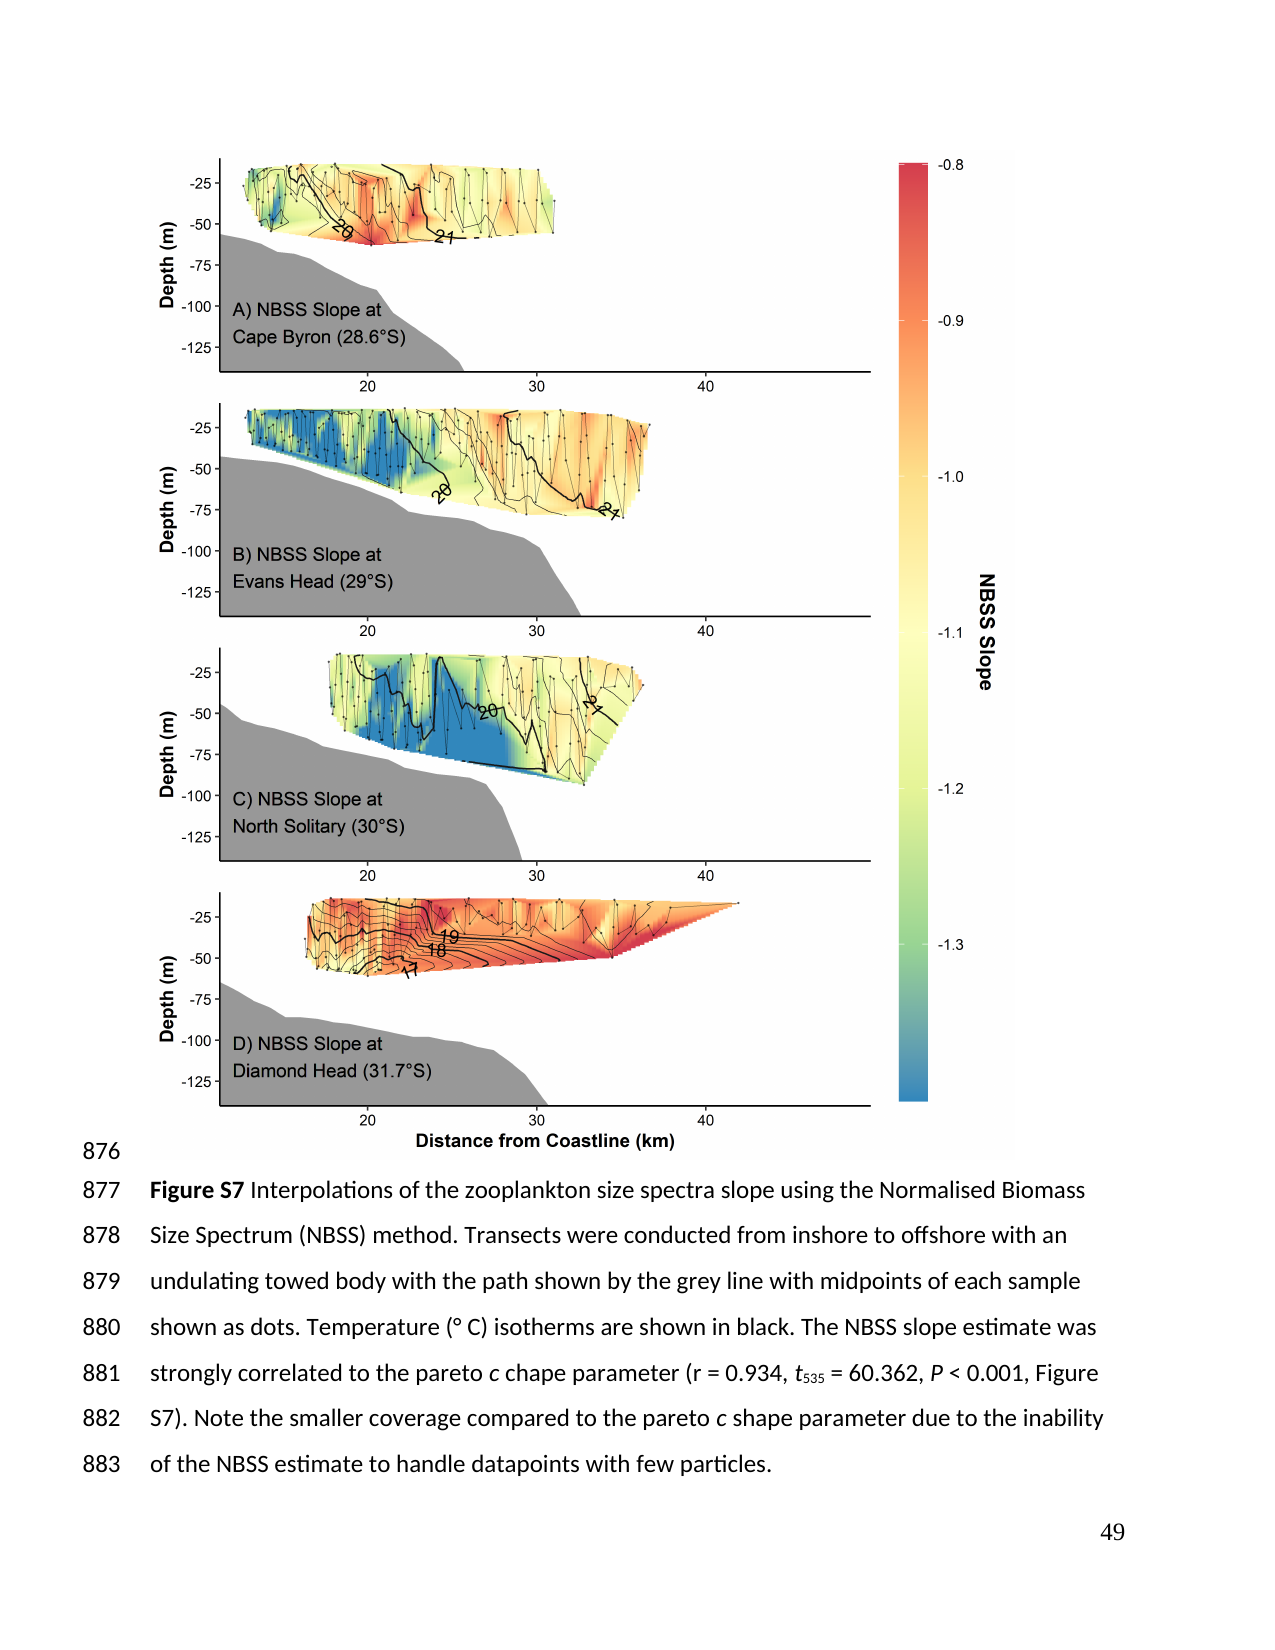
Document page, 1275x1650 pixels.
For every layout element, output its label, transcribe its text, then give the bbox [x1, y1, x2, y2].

text Figure S7 Interpolations of the zooplankton size spectra slope using the Normalised Biomass Size Spectrum (NBSS) method. Transects were conducted from inshore to offshore with an undulating towed body with the path shown by the grey line with midpoints of each sample shown as dots. Temperature (° C) isotherms are shown in black. The NBSS slope estimate was strongly correlated to the pareto c chape parameter (r = 0.934, t535 = 60.362, P < 0.001, Figure S7). Note the smaller coverage compared to the pareto c shape parameter due to the inability of the NBSS estimate to handle datapoints with few particles. [150, 1174, 1125, 1479]
picture [150, 150, 1016, 1160]
